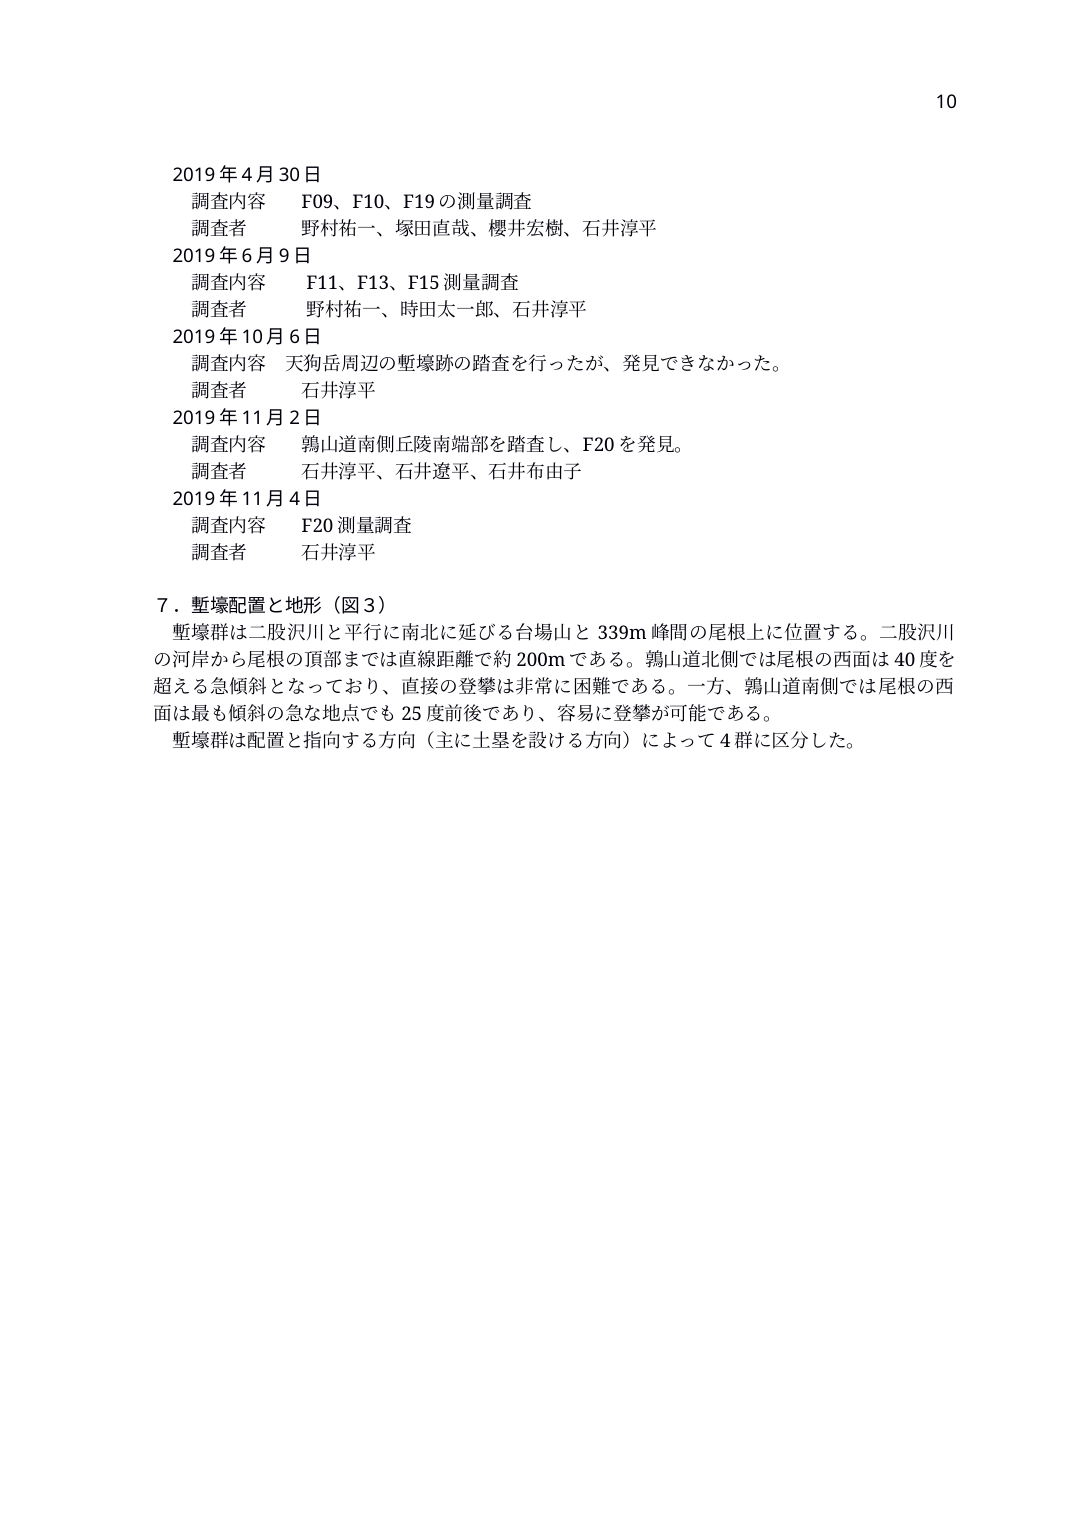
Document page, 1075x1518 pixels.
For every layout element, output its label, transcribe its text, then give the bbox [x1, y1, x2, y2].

text 2019年4月30日 [153, 159, 957, 187]
text 塹壕群は配置と指向する方向（主に土塁を設ける方向）によって4群に区分した。 [153, 726, 957, 753]
text 調査内容 F20測量調査 [153, 511, 957, 538]
text 調査者 石井淳平 [153, 376, 957, 403]
text 2019年11月2日 [153, 403, 957, 430]
text 調査内容 F09、F10、F19の測量調査 [153, 187, 957, 214]
text ７．塹壕配置と地形（図３） [153, 591, 957, 618]
text 塹壕群は二股沢川と平行に南北に延びる台場山と339m峰間の尾根上に位置する。二股沢川の河岸から尾根の頂部までは直線距離で約200mである。鶉山道北側では尾根の西面は40度を超える急傾斜となっており、直接の登攀は非常に困難である。一方、鶉山道南側では尾根の西面は最も傾斜の急な地点でも25度前後であり、容易に登攀が可能である。 [153, 618, 957, 726]
text 調査者 野村祐一、塚田直哉、櫻井宏樹、石井淳平 [153, 214, 957, 241]
text 調査内容 F11、F13、F15測量調査 [153, 268, 957, 295]
text 調査内容 鶉山道南側丘陵南端部を踏査し、F20を発見。 [153, 430, 957, 457]
text 調査内容 天狗岳周辺の塹壕跡の踏査を行ったが、発見できなかった。 [153, 349, 957, 376]
text 2019年10月6日 [153, 322, 957, 349]
text 調査者 野村祐一、時田太一郎、石井淳平 [153, 295, 957, 322]
text 2019年6月9日 [153, 241, 957, 268]
text 調査者 石井淳平、石井遼平、石井布由子 [153, 457, 957, 484]
text 調査者 石井淳平 [153, 538, 957, 565]
text 2019年11月4日 [153, 484, 957, 511]
